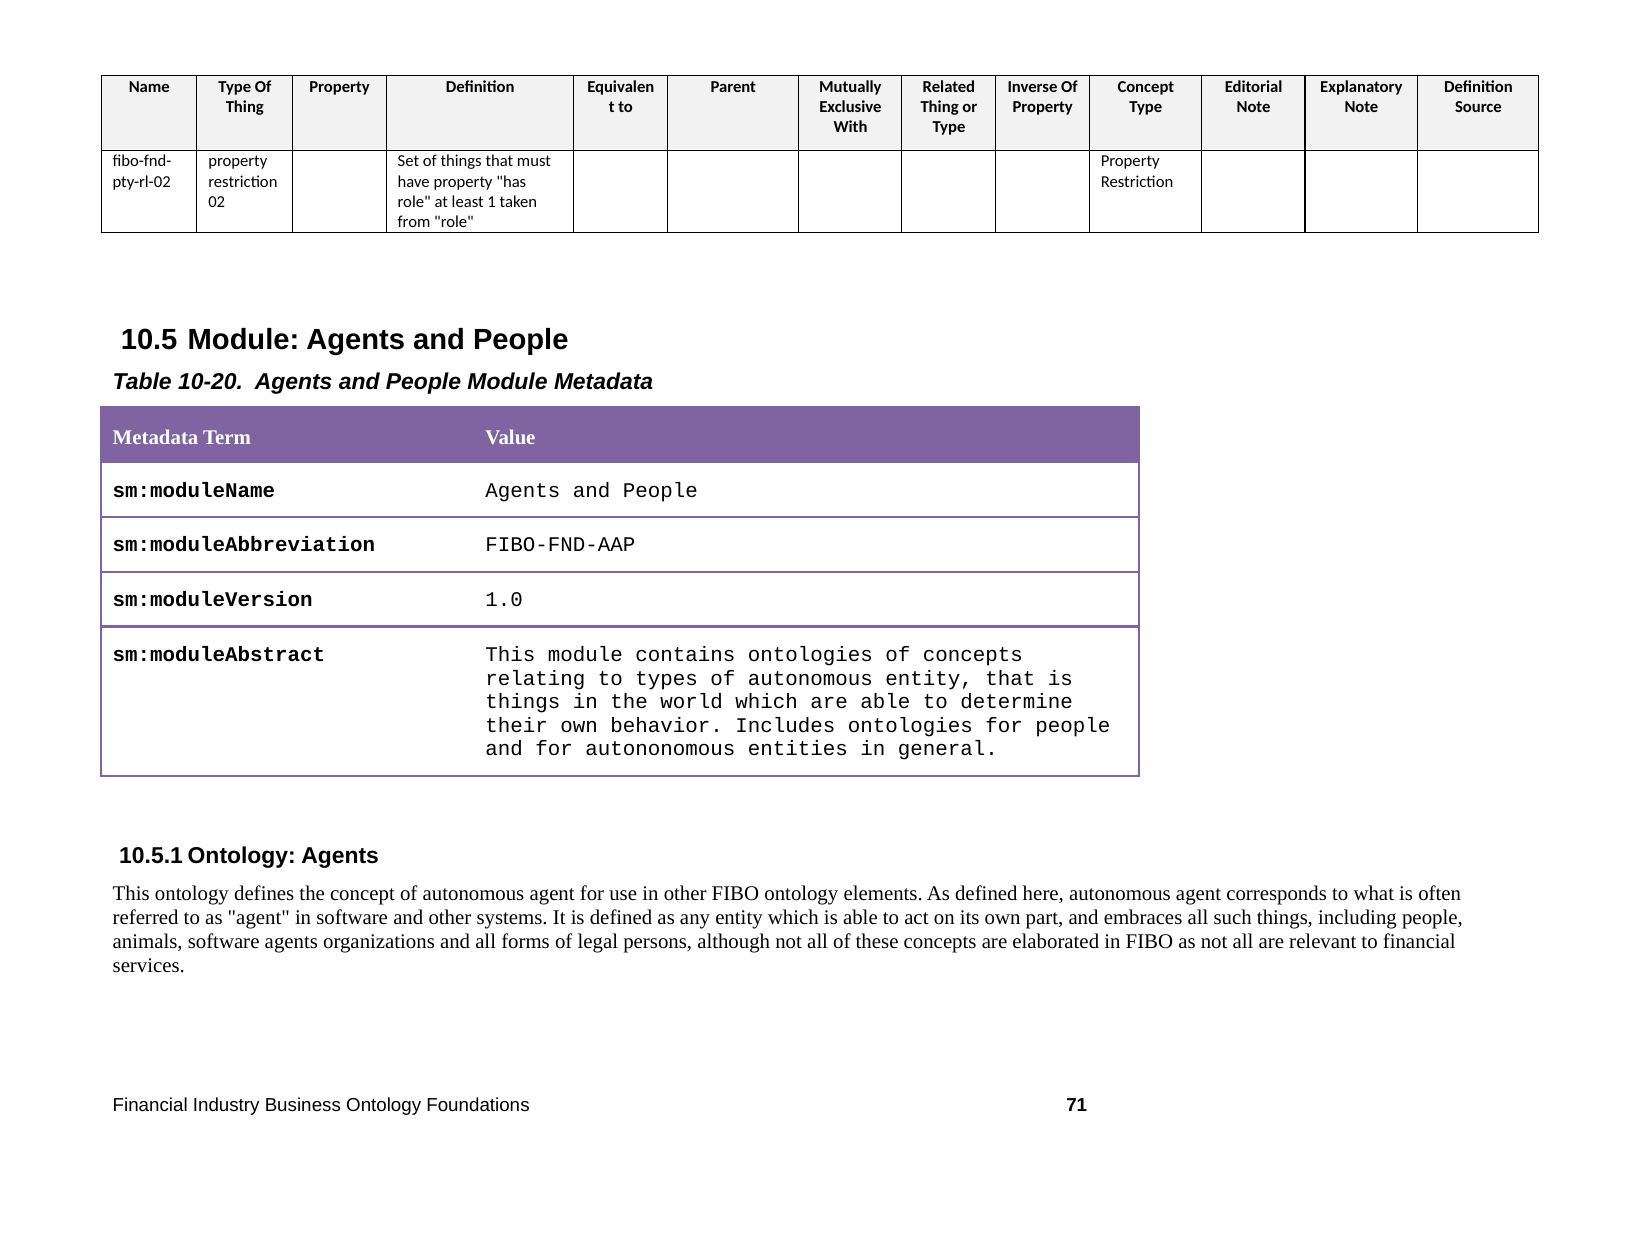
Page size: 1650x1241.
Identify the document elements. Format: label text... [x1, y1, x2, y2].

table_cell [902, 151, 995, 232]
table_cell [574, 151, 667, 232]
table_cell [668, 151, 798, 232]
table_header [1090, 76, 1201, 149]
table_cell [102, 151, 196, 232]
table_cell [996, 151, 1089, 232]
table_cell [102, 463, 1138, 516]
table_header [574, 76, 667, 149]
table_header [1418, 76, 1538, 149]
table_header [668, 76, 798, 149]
text Table 10-20. Agents and People Module Metadata [112, 368, 1477, 394]
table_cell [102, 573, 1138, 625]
text This ontology defines the concept of autonomous agent for use in other FIBO ontology elements. As defined here, autonomous agent corresponds to what is often referred to as "agent" in software and other systems. It is defined as any entity which is able to act on its own part, and embraces all such things, including people, animals, software agents organizations and all forms of legal persons, although not all of these concepts are elaborated in FIBO as not all are relevant to financial services. [112, 881, 1477, 977]
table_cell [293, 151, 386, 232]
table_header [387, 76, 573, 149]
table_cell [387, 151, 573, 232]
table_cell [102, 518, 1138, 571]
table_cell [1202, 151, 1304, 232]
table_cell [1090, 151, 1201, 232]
subtitle 10.5 Module: Agents and People [112, 322, 1477, 356]
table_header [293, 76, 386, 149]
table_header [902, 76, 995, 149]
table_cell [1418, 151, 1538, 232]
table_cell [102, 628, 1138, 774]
subtitle 10.5.1 Ontology: Agents [112, 842, 1477, 869]
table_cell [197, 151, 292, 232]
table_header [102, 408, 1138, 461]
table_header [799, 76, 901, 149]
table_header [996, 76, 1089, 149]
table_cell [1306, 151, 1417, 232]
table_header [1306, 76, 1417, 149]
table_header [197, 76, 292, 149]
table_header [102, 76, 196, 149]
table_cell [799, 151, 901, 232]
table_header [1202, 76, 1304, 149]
